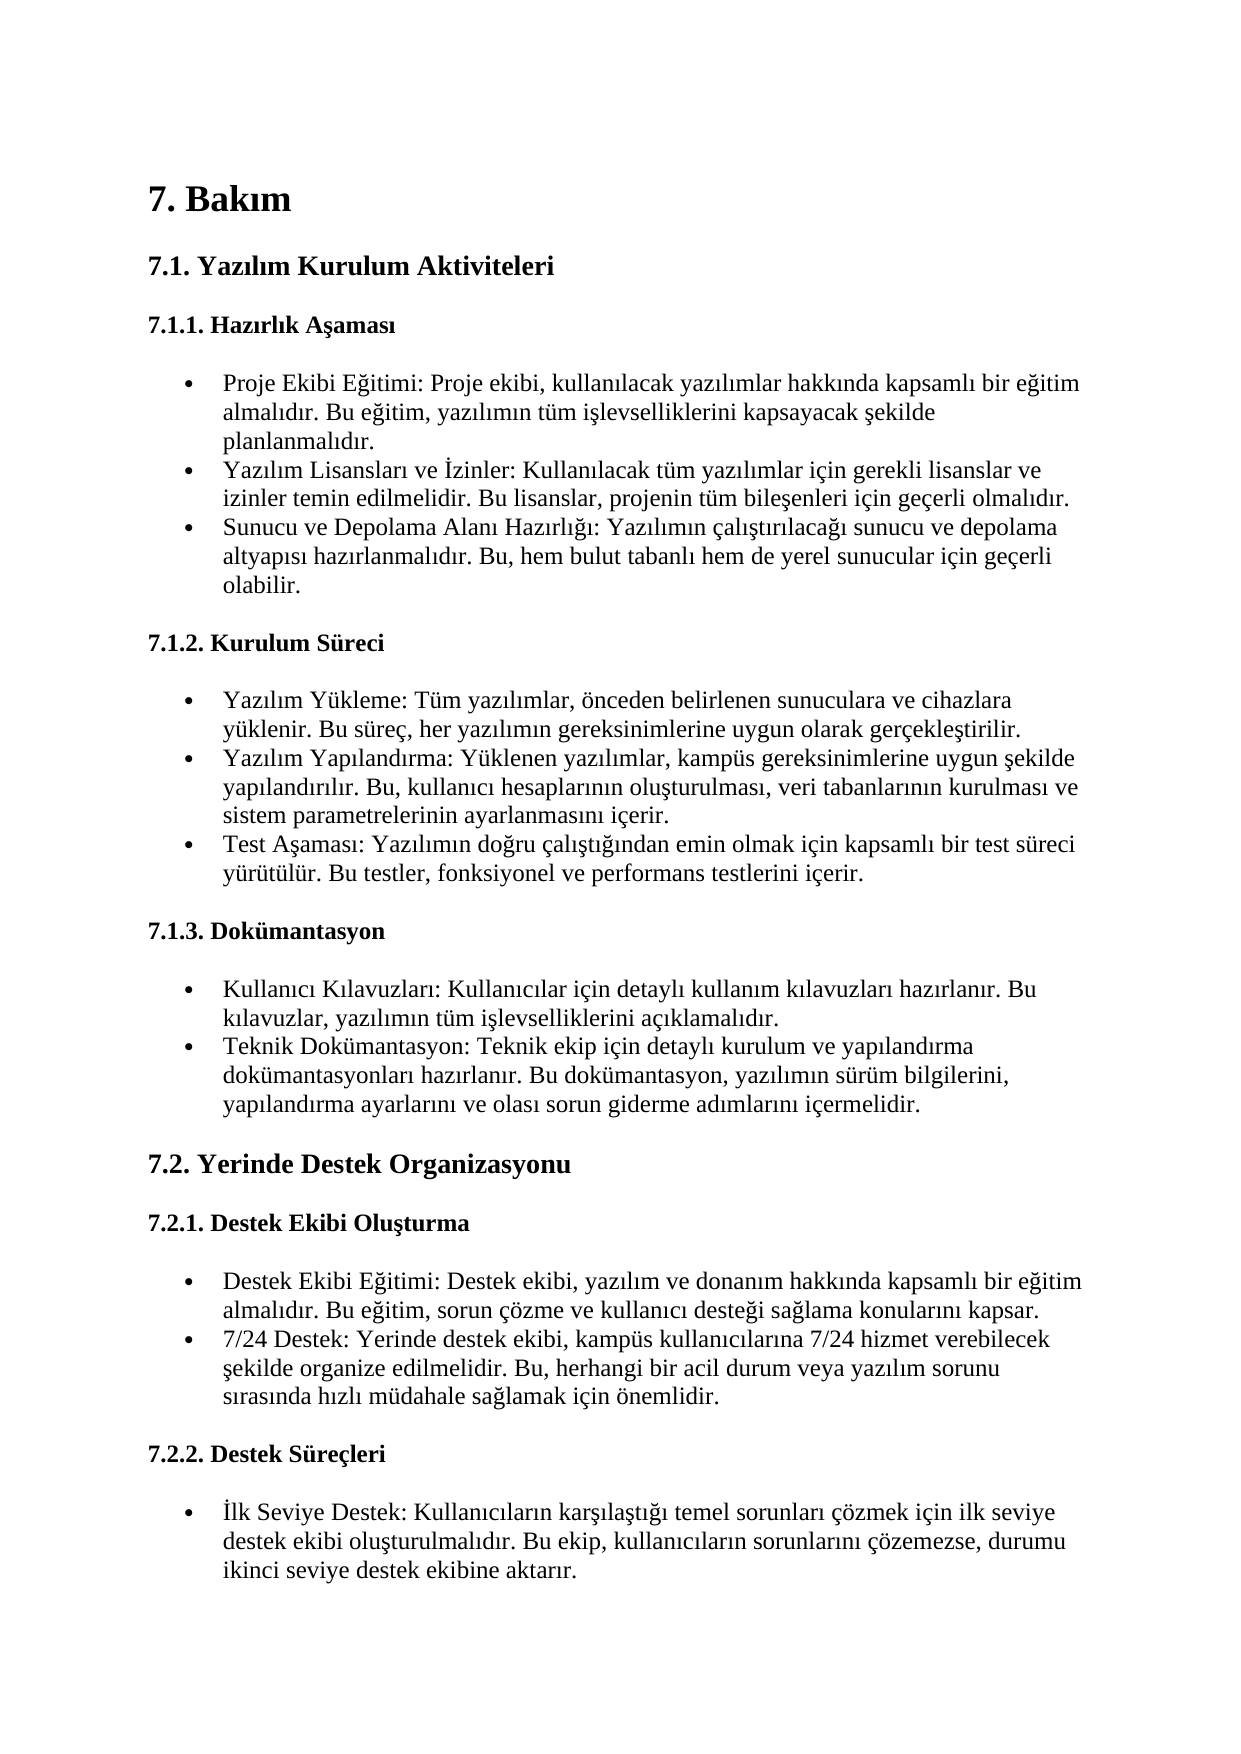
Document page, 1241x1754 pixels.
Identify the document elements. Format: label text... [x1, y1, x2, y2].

list Destek Ekibi Eğitimi: Destek ekibi, yazılım ve donanım hakkında kapsamlı bir eğitim almalıdır. Bu eğitim, sorun çözme ve kullanıcı desteği sağlama konularını kapsar. [185, 1266, 1093, 1324]
list İlk Seviye Destek: Kullanıcıların karşılaştığı temel sorunları çözmek için ilk seviye destek ekibi oluşturulmalıdır. Bu ekip, kullanıcıların sorunlarını çözemezse, durumu ikinci seviye destek ekibine aktarır. [185, 1497, 1093, 1583]
list Kullanıcı Kılavuzları: Kullanıcılar için detaylı kullanım kılavuzları hazırlanır. Bu kılavuzlar, yazılımın tüm işlevselliklerini açıklamalıdır. [185, 974, 1093, 1031]
text 7.1. Yazılım Kurulum Aktiviteleri [148, 249, 1093, 281]
list Yazılım Yapılandırma: Yüklenen yazılımlar, kampüs gereksinimlerine uygun şekilde yapılandırılır. Bu, kullanıcı hesaplarının oluşturulması, veri tabanlarının kurulması ve sistem parametrelerinin ayarlanmasını içerir. [185, 743, 1093, 829]
list 7/24 Destek: Yerinde destek ekibi, kampüs kullanıcılarına 7/24 hizmet verebilecek şekilde organize edilmelidir. Bu, herhangi bir acil durum veya yazılım sorunu sırasında hızlı müdahale sağlamak için önemlidir. [185, 1324, 1093, 1410]
list Teknik Dokümantasyon: Teknik ekip için detaylı kurulum ve yapılandırma dokümantasyonları hazırlanır. Bu dokümantasyon, yazılımın sürüm bilgilerini, yapılandırma ayarlarını ve olası sorun giderme adımlarını içermelidir. [185, 1031, 1093, 1118]
list Yazılım Yükleme: Tüm yazılımlar, önceden belirlenen sunuculara ve cihazlara yüklenir. Bu süreç, her yazılımın gereksinimlerine uygun olarak gerçekleştirilir. [185, 686, 1093, 743]
text 7.1.1. Hazırlık Aşaması [148, 311, 1093, 339]
list Yazılım Lisansları ve İzinler: Kullanılacak tüm yazılımlar için gerekli lisanslar ve izinler temin edilmelidir. Bu lisanslar, projenin tüm bileşenleri için geçerli olmalıdır. [185, 455, 1093, 512]
text 7.1.3. Dokümantasyon [148, 916, 1093, 945]
list Proje Ekibi Eğitimi: Proje ekibi, kullanılacak yazılımlar hakkında kapsamlı bir eğitim almalıdır. Bu eğitim, yazılımın tüm işlevselliklerini kapsayacak şekilde planlanmalıdır. [185, 368, 1093, 455]
text 7. Bakım [148, 177, 1093, 220]
list Test Aşaması: Yazılımın doğru çalıştığından emin olmak için kapsamlı bir test süreci yürütülür. Bu testler, fonksiyonel ve performans testlerini içerir. [185, 829, 1093, 887]
text 7.2.1. Destek Ekibi Oluşturma [148, 1208, 1093, 1237]
list Sunucu ve Depolama Alanı Hazırlığı: Yazılımın çalıştırılacağı sunucu ve depolama altyapısı hazırlanmalıdır. Bu, hem bulut tabanlı hem de yerel sunucular için geçerli olabilir. [185, 512, 1093, 598]
text 7.2. Yerinde Destek Organizasyonu [148, 1147, 1093, 1179]
text 7.2.2. Destek Süreçleri [148, 1439, 1093, 1468]
text 7.1.2. Kurulum Süreci [148, 628, 1093, 656]
